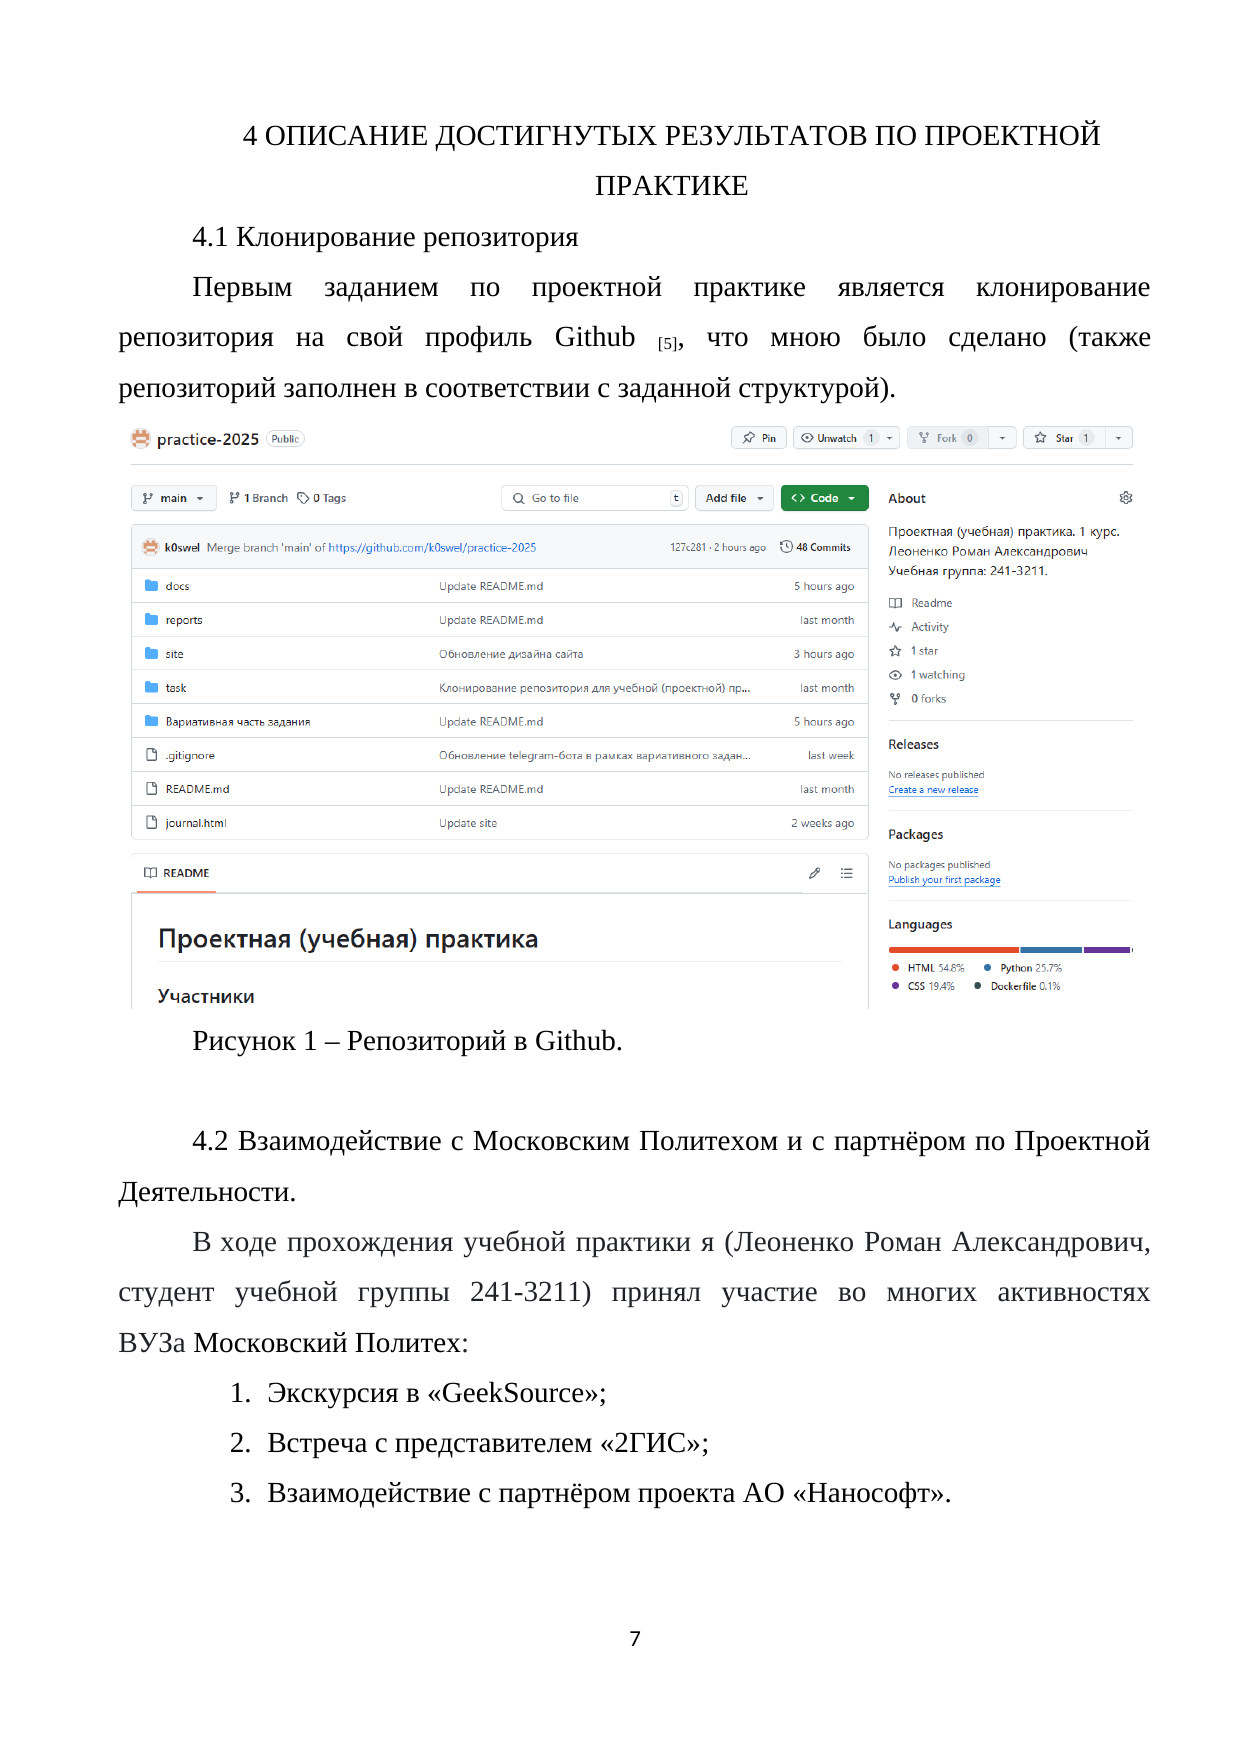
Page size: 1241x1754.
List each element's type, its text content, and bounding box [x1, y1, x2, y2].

text Рисунок 1 – Репозиторий в Github. [118, 1023, 1152, 1056]
list Первым заданием по проектной практике является клонирование репозитория на свой профиль Github [5], что мною было сделано (также репозиторий заполнен в соответствии с заданной структурой). [118, 269, 1152, 403]
list Взаимодействие с партнёром проекта АО «Нанософт». [229, 1476, 1152, 1509]
list Встреча с представителем «2ГИС»; [229, 1425, 1152, 1459]
list Экскурсия в «GeekSource»; [229, 1375, 1152, 1408]
picture [118, 420, 1152, 1009]
list 4 ОПИСАНИЕ ДОСТИГНУТЫХ РЕЗУЛЬТАТОВ ПО ПРОЕКТНОЙ ПРАКТИКЕ [192, 118, 1152, 202]
text В ходе прохождения учебной практики я (Леоненко Роман Александрович, студент учебной группы 241-3211) принял участие во многих активностях ВУЗа Московский Политех: [118, 1308, 1152, 1358]
text В ходе прохождения учебной практики я (Леоненко Роман Александрович, студент учебной группы 241-3211) принял участие во многих активностях ВУЗа Московский Политех: [118, 1224, 1152, 1274]
list 4.1 Клонирование репозитория [192, 219, 1152, 252]
subtitle 4.2 Взаимодействие с Московским Политехом и с партнёром по Проектной Деятельности. [118, 1123, 1152, 1207]
